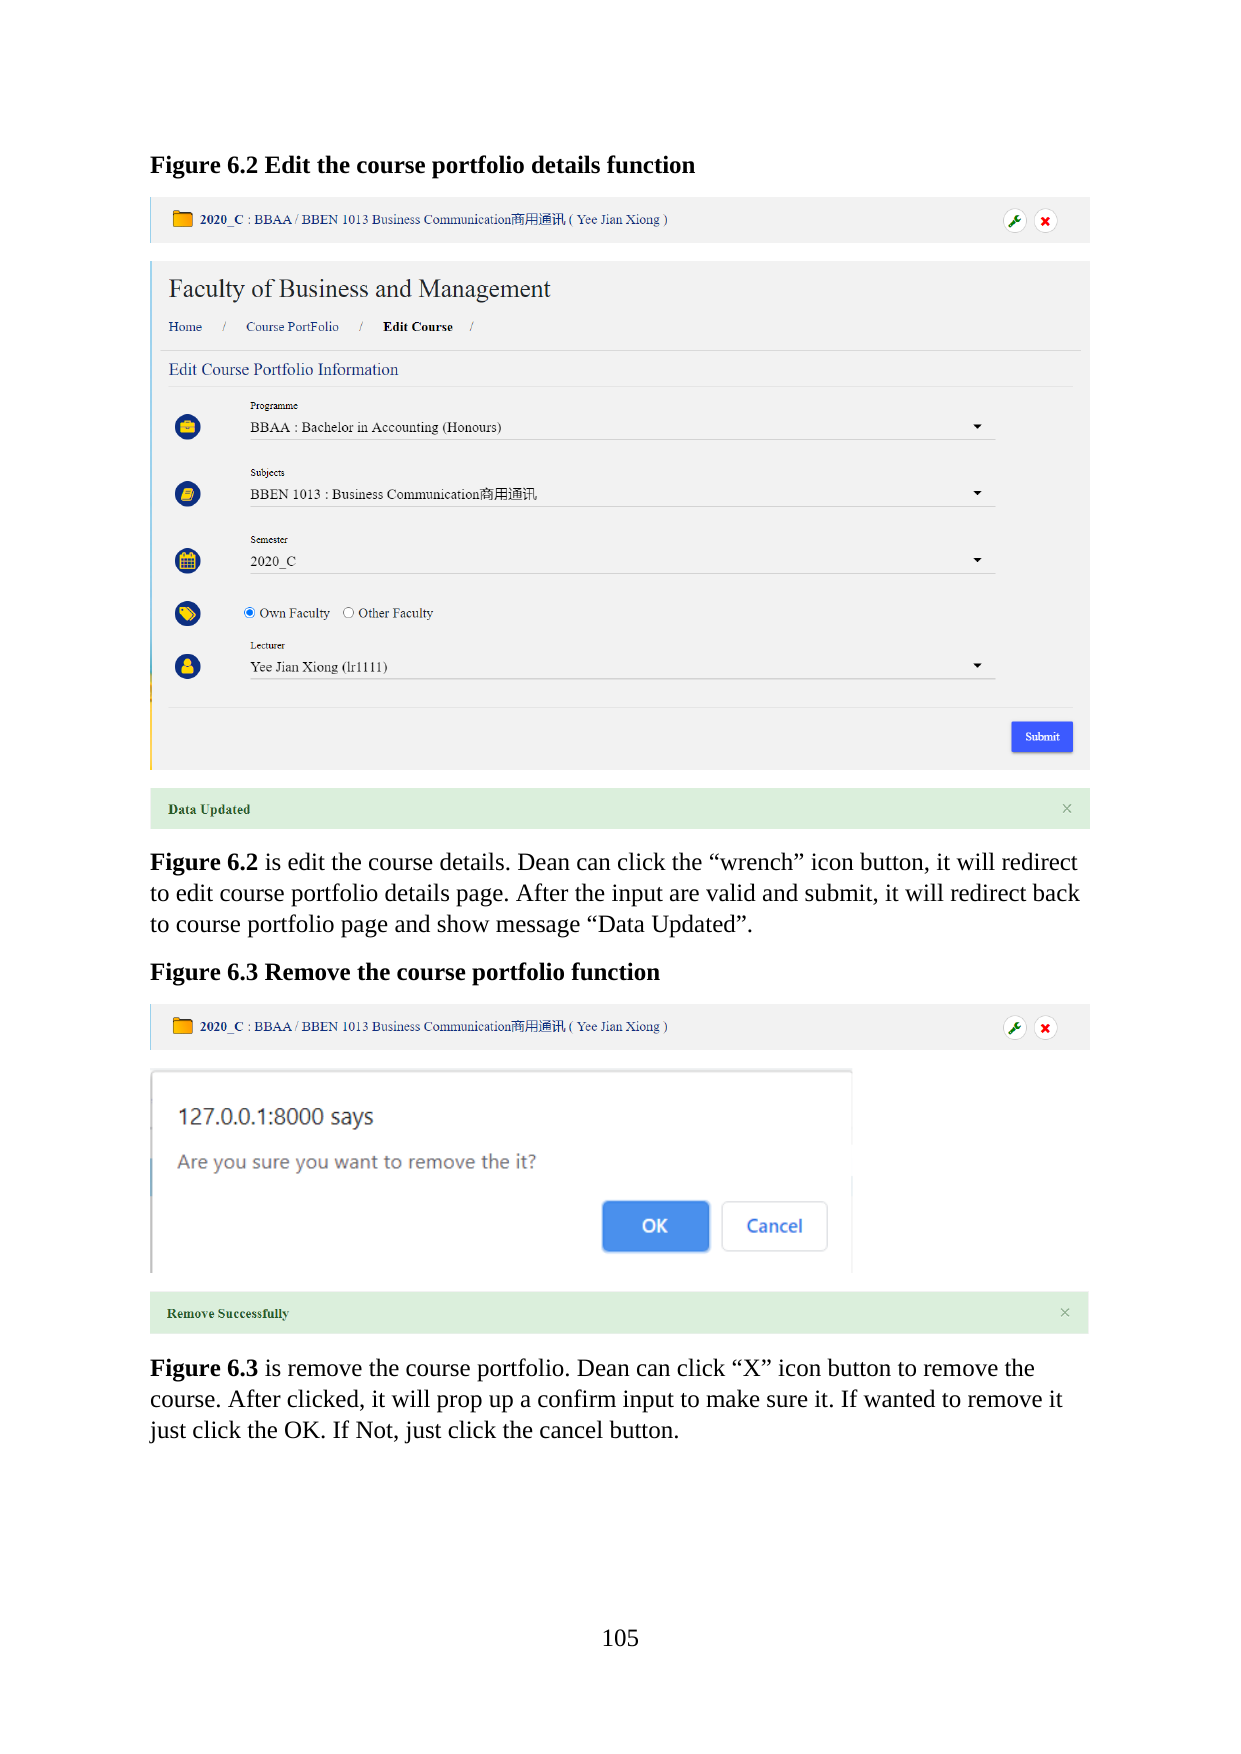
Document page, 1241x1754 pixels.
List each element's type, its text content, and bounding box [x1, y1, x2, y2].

text Figure 6.2 is edit the course details. Dean can click the “wrench” icon button, it will redirect to edit course portfolio details page. After the input are valid and submit, it will redirect back to course portfolio page and show message “Data Updated”. [150, 847, 1090, 938]
picture [150, 197, 1090, 243]
picture [150, 1004, 1090, 1050]
text Figure 6.3 is remove the course portfolio. Dean can click “X” icon button to remove the course. After clicked, it will prop up a confirm input to make sure it. If wanted to remove it just click the OK. If Not, just click the cancel button. [150, 1353, 1090, 1443]
text Figure 6.2 Edit the course portfolio details function [150, 150, 1090, 179]
picture [150, 1068, 853, 1273]
picture [150, 1291, 1089, 1334]
text Figure 6.3 Remove the course portfolio function [150, 957, 1090, 986]
picture [150, 788, 1090, 829]
picture [150, 261, 1090, 770]
